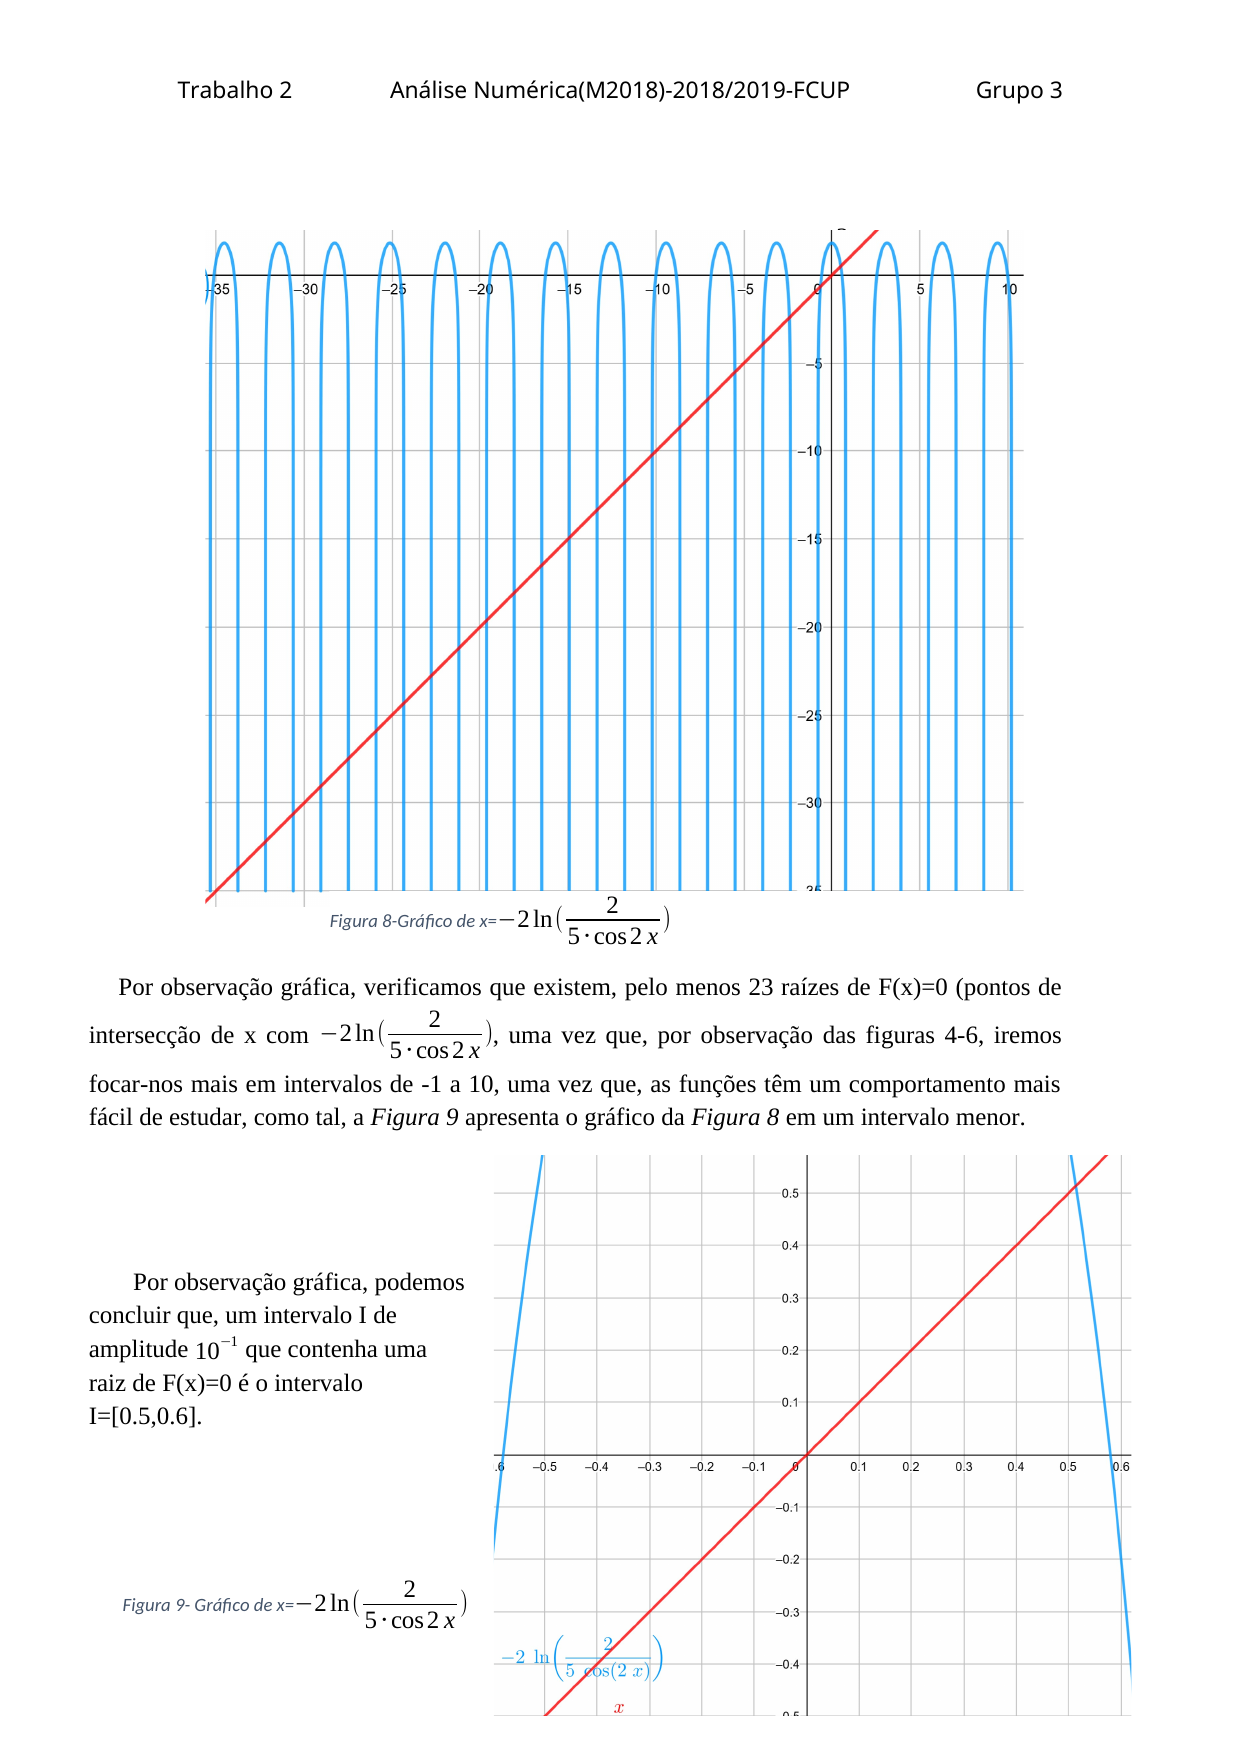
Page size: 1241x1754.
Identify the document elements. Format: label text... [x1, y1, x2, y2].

picture [493, 1155, 1132, 1716]
text Por observação gráfica, podemos [88, 1267, 493, 1296]
text amplitude que contenha uma [88, 1333, 493, 1364]
text I=[0.5,0.6]. [88, 1401, 493, 1430]
picture [205, 230, 1024, 907]
text concluir que, um intervalo I de [88, 1300, 493, 1328]
text raiz de F(x)=0 é o intervalo [88, 1368, 493, 1397]
text Por observação gráfica, verificamos que existem, pelo menos 23 raízes de F(x)=0 (pontos de intersecção de x com , uma vez que, por observação das figuras 4-6, iremos focar-nos mais em intervalos de -1 a 10, uma vez que, as funções têm um comportamento mais fácil de estudar, como tal, a Figura 9 apresenta o gráfico da Figura 8 em um intervalo menor. [88, 972, 1063, 1130]
